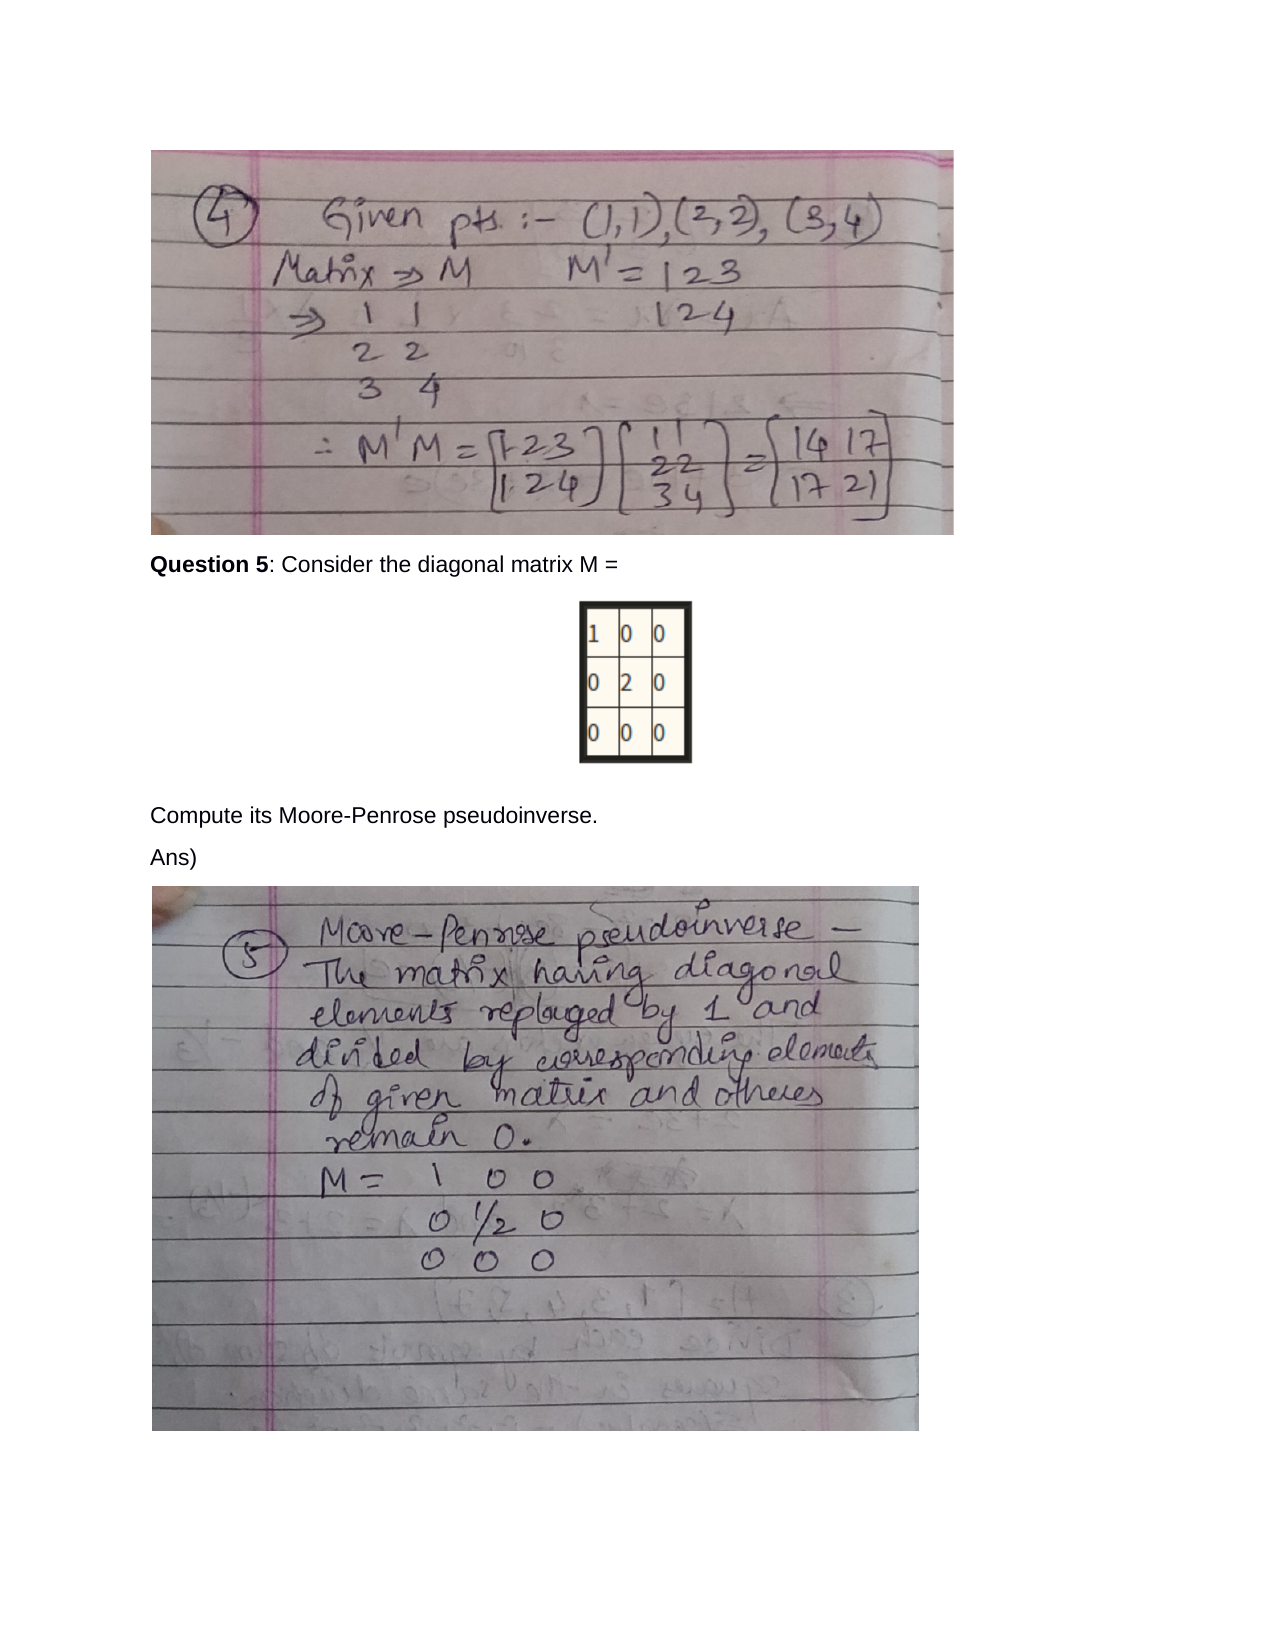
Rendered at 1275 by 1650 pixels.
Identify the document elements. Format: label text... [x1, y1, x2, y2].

picture [152, 150, 954, 535]
text Ans) [150, 844, 1125, 871]
text Question 5: Consider the diagonal matrix M = [150, 551, 1125, 577]
picture [564, 592, 711, 776]
text Compute its Moore-Penrose pseudoinverse. [150, 802, 1125, 829]
picture [153, 886, 919, 1431]
